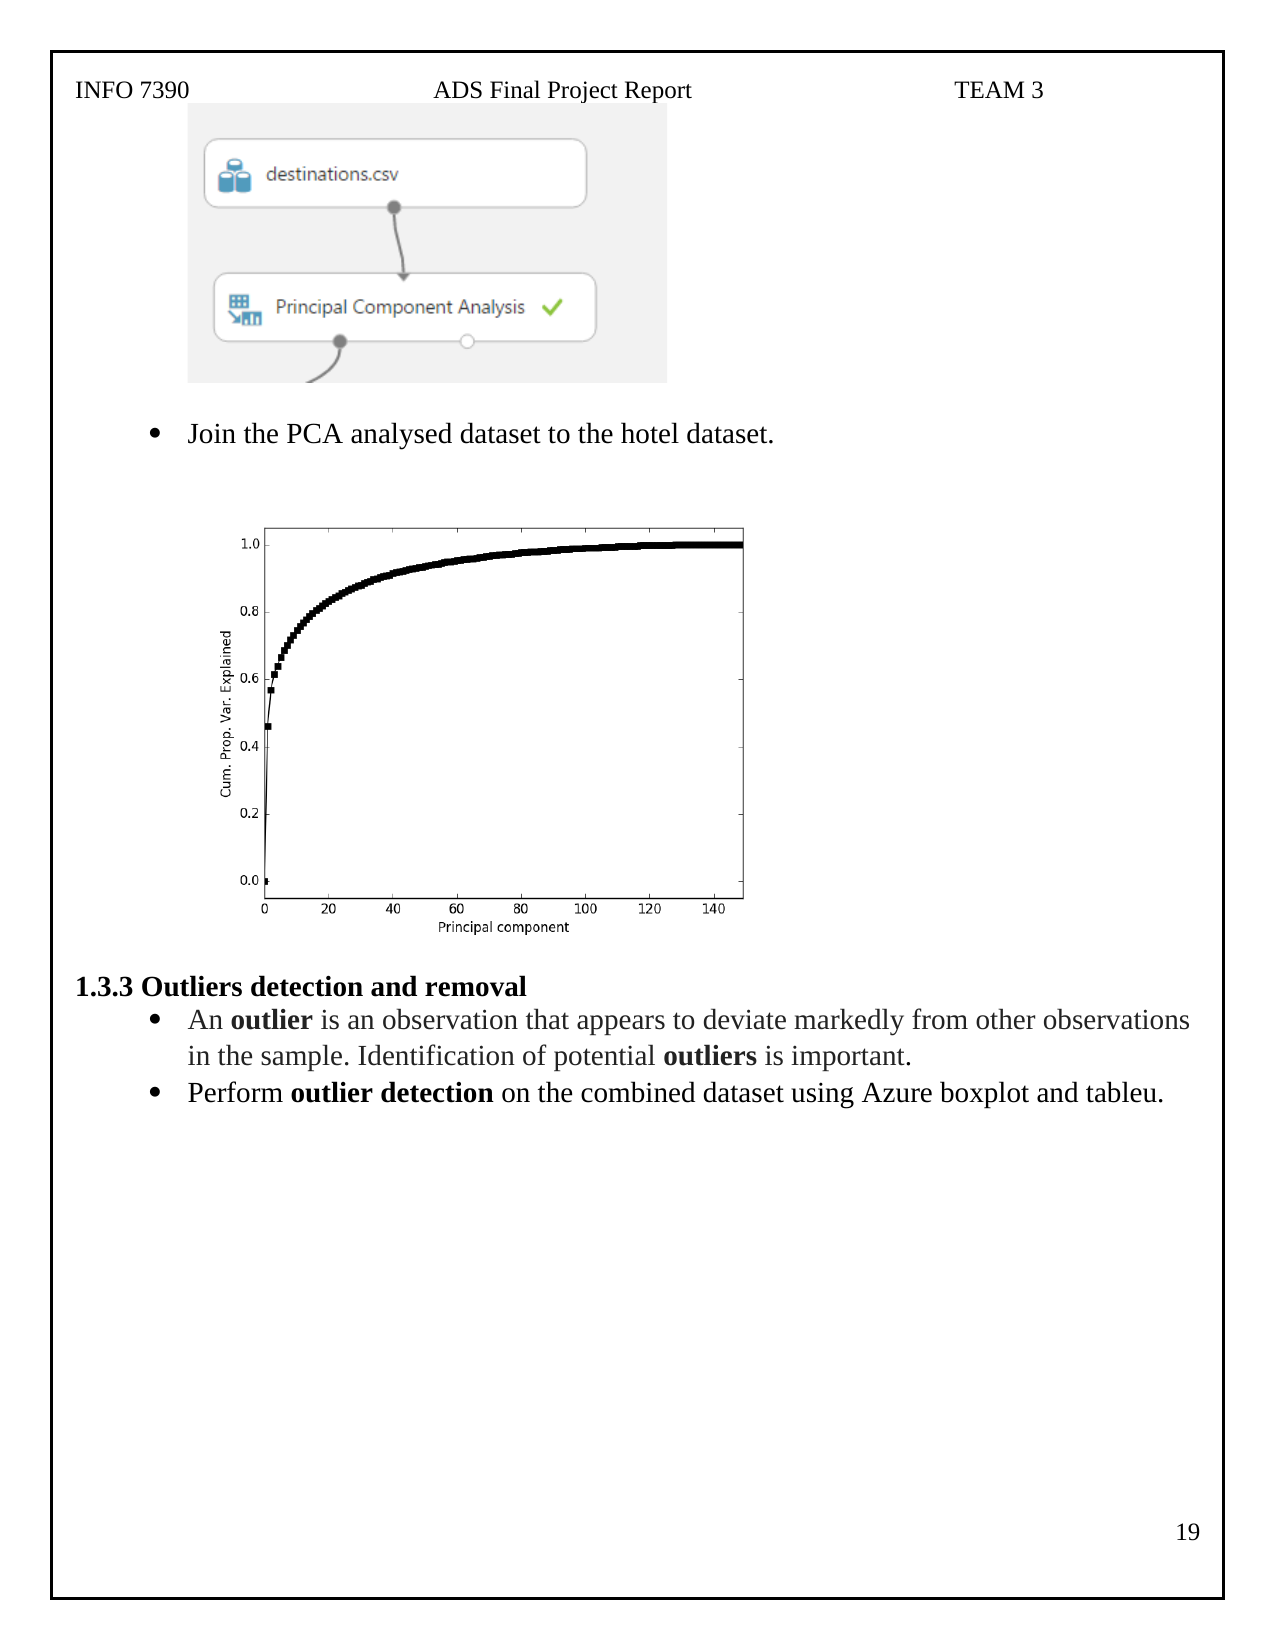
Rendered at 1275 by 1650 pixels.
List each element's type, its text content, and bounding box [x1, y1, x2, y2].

list Join the PCA analysed dataset to the hotel dataset. [150, 416, 1200, 449]
list Perform outlier detection on the combined dataset using Azure boxplot and tableu. [150, 1075, 1200, 1108]
picture [187, 481, 804, 944]
picture [187, 103, 668, 383]
subtitle 1.3.3 Outliers detection and removal [75, 969, 1200, 1002]
list An outlier is an observation that appears to deviate markedly from other observations in the sample. Identification of potential outliers is important. [150, 1002, 1200, 1072]
